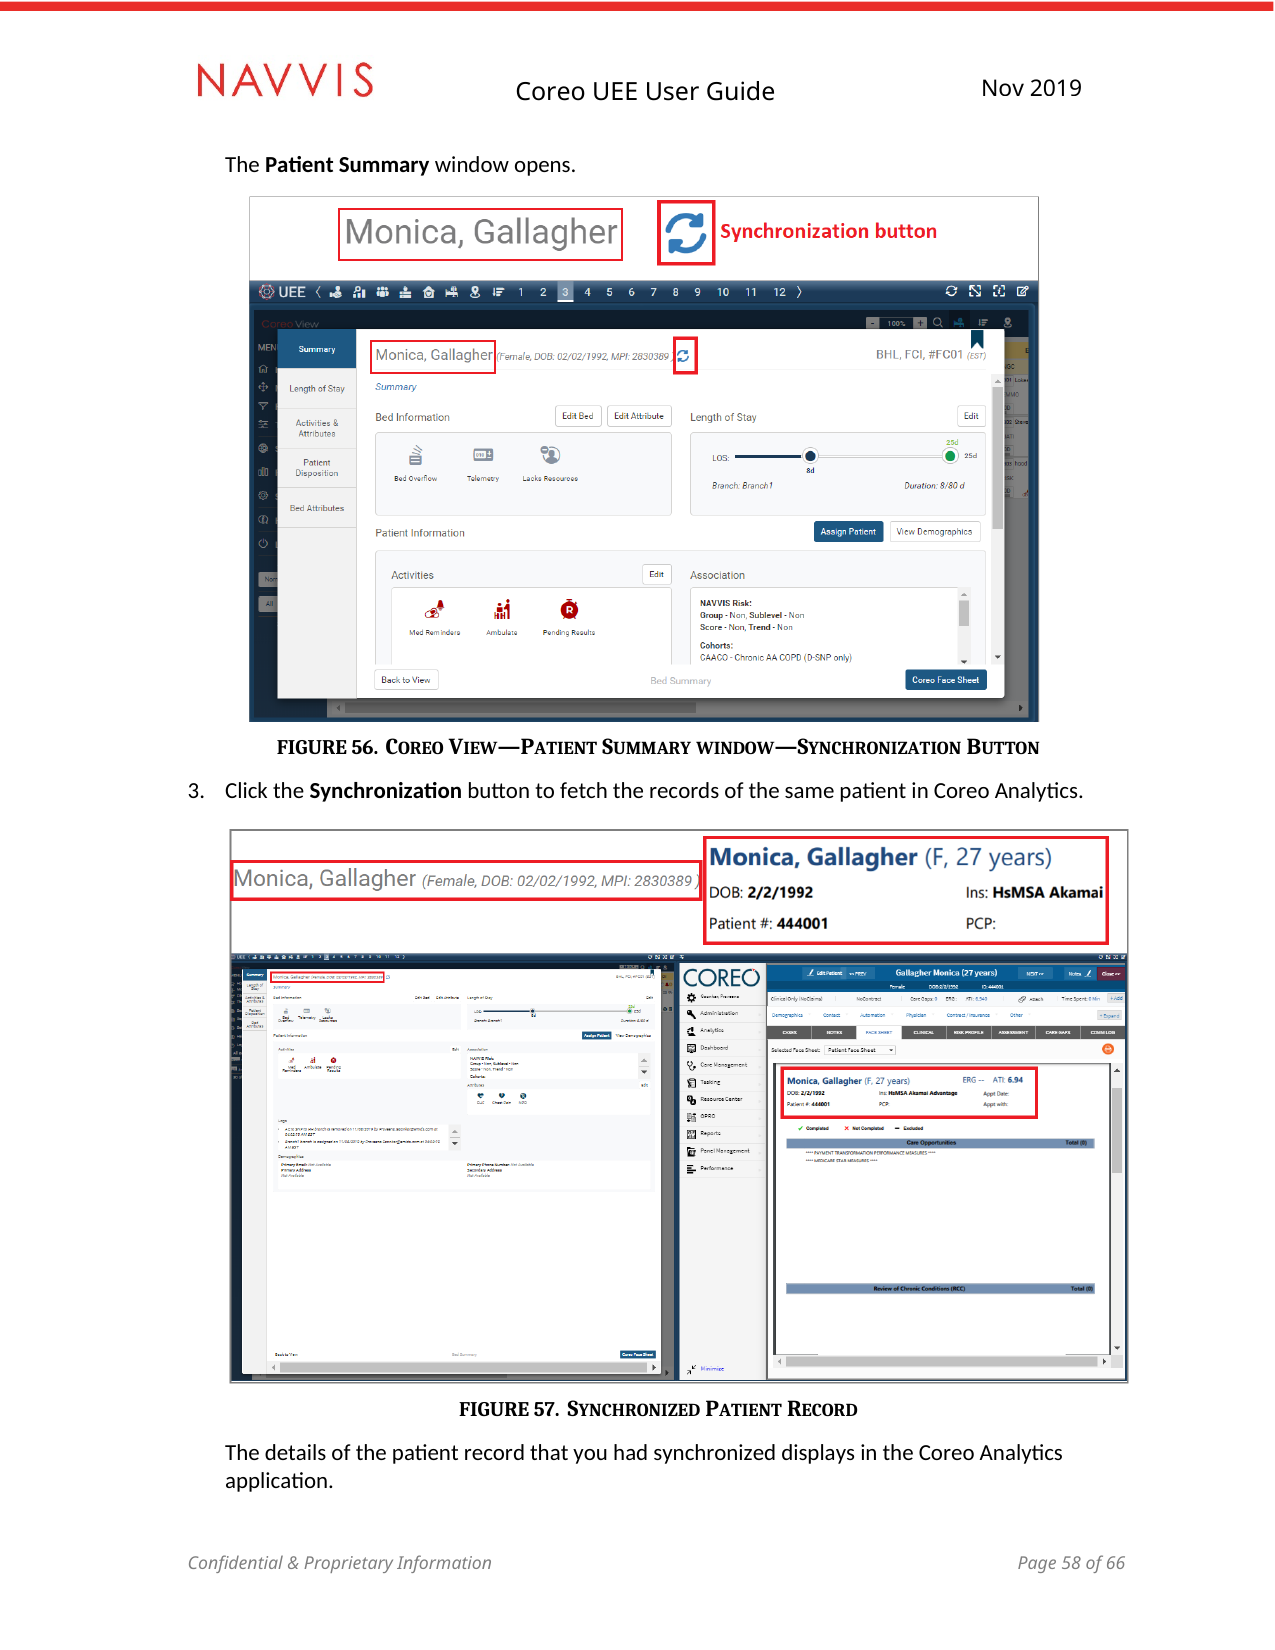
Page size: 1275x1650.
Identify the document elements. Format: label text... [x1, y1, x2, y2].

picture [187, 55, 383, 104]
text The Patient Summary window opens. [225, 150, 1087, 178]
text Synchronized Patient Record [229, 1396, 1087, 1422]
picture [247, 194, 1040, 722]
list Click the Synchronization button to fetch the records of the same patient in Coreo Analytics. [187, 777, 1087, 805]
picture [228, 829, 1129, 1384]
text The details of the patient record that you had synchronized displays in the Coreo Analytics application. [225, 1438, 1087, 1494]
text Coreo View—Patient Summary window—Synchronization Button [229, 734, 1087, 760]
